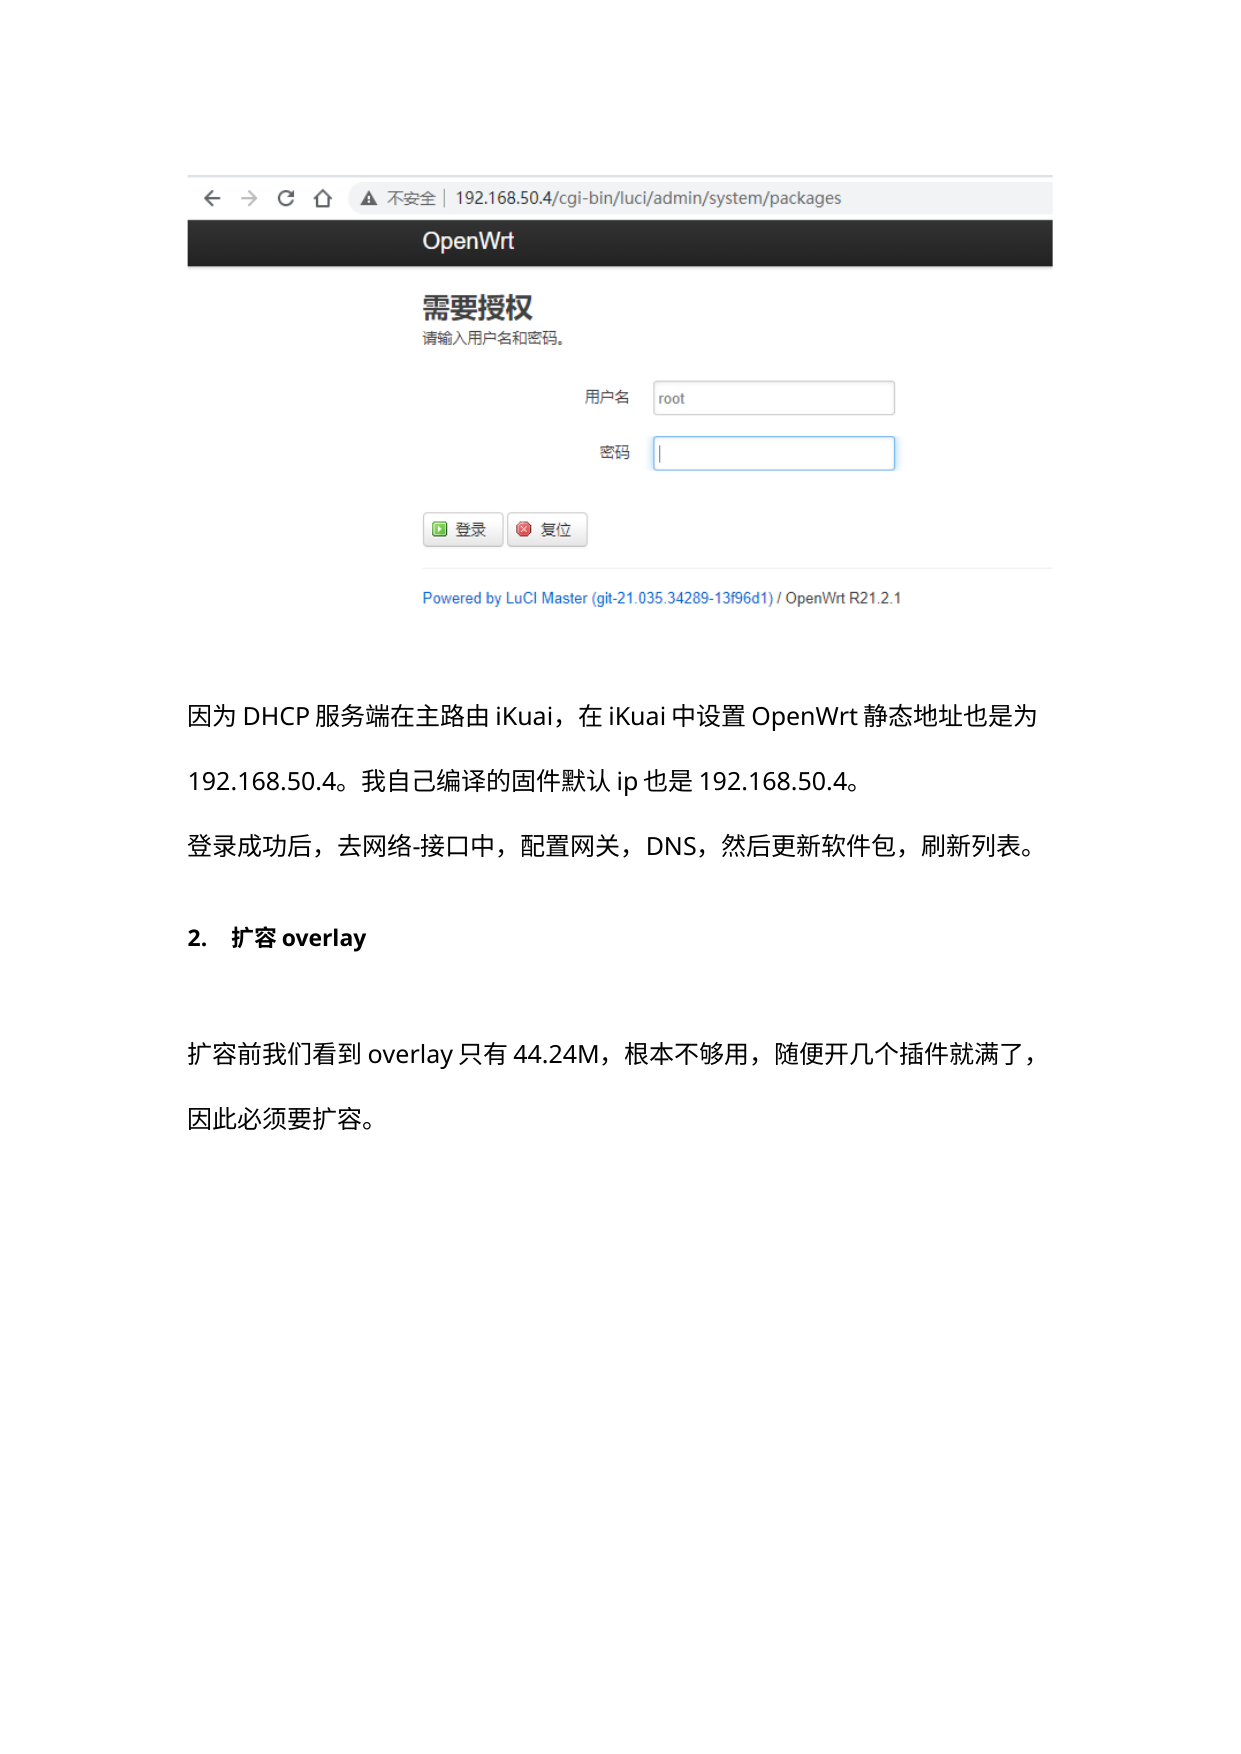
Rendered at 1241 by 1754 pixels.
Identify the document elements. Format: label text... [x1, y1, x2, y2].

picture [187, 175, 1053, 637]
text 登录成功后，去网络-接口中，配置网关，DNS，然后更新软件包，刷新列表。 [187, 812, 1053, 877]
text 扩容前我们看到overlay只有44.24M，根本不够用，随便开几个插件就满了，因此必须要扩容。 [187, 1020, 1053, 1150]
subtitle 扩容overlay [187, 904, 1053, 969]
text 因为DHCP服务端在主路由iKuai，在iKuai中设置OpenWrt静态地址也是为192.168.50.4。我自己编译的固件默认ip也是192.168.50.4。 [187, 682, 1053, 812]
